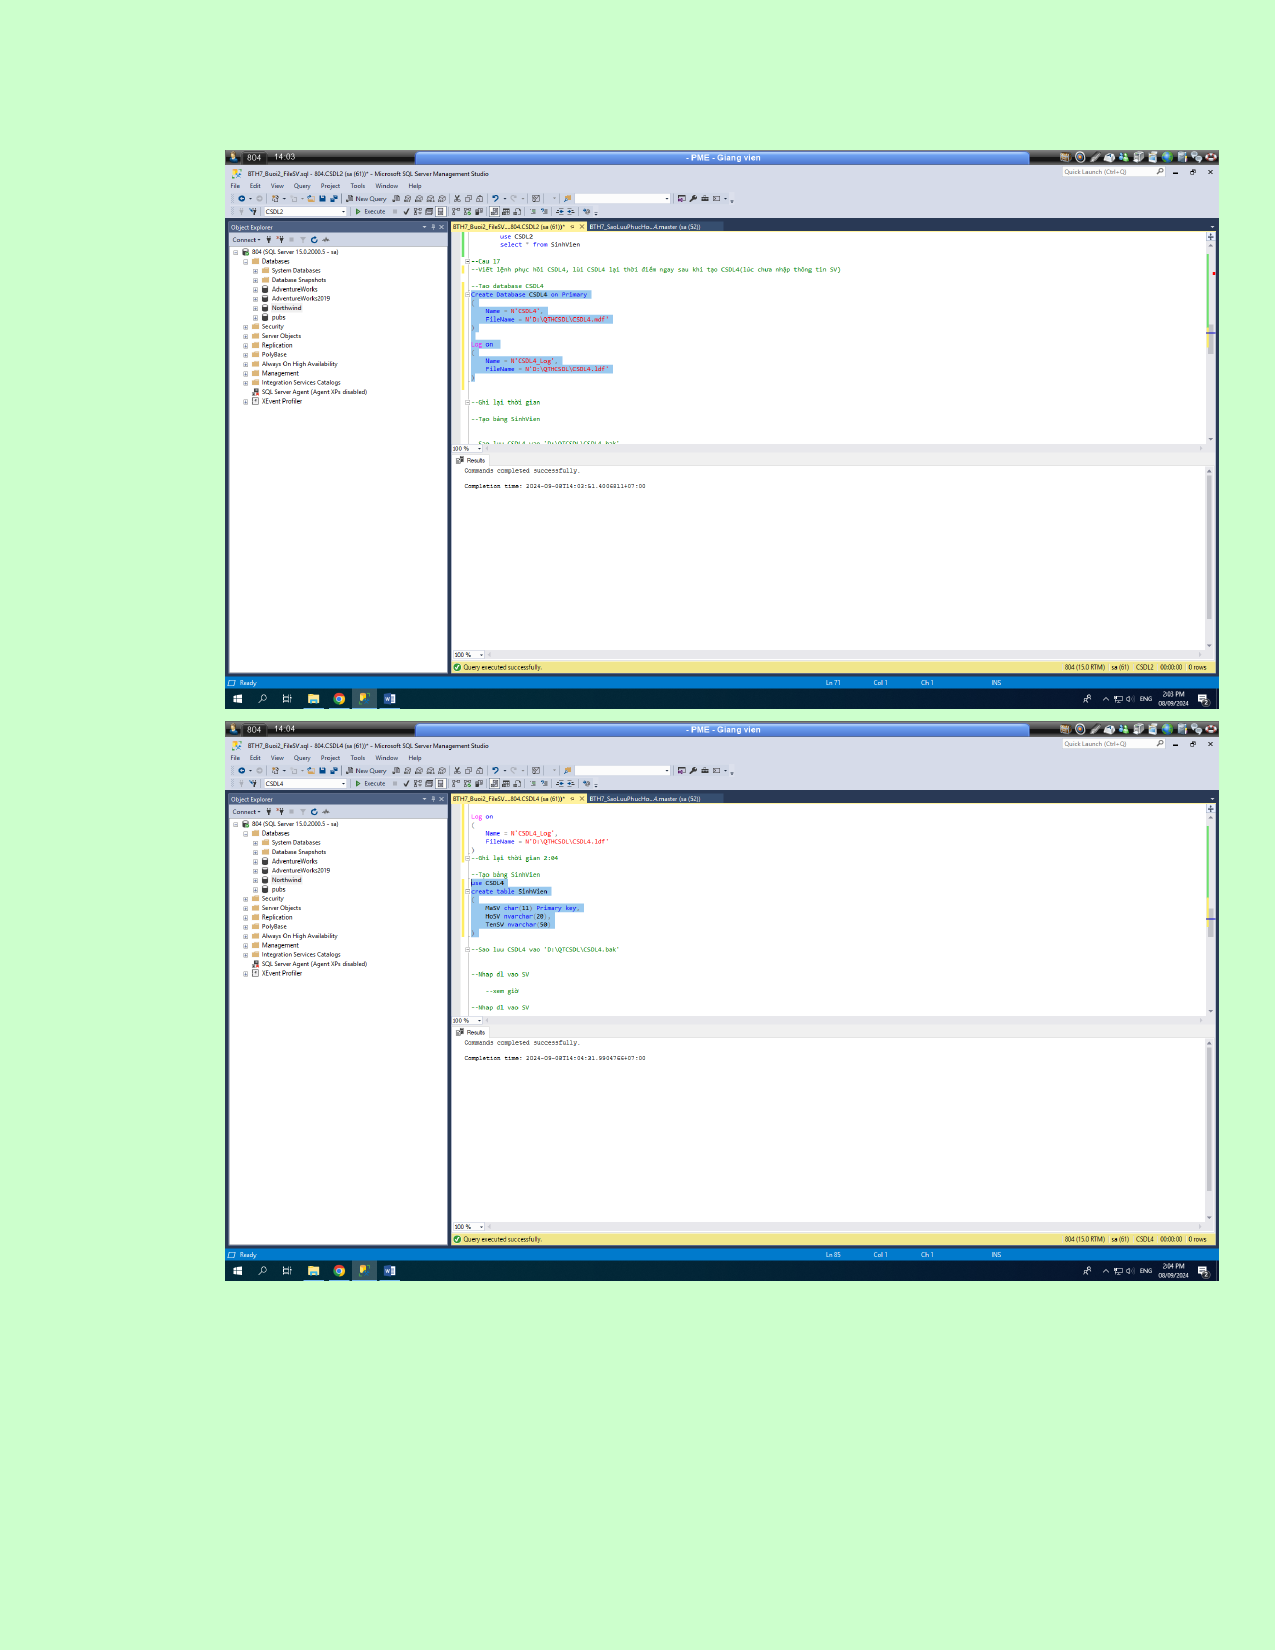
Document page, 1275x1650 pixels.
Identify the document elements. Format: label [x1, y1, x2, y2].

picture [234, 1267, 241, 1274]
picture [334, 693, 345, 704]
picture [309, 695, 319, 703]
picture [334, 1265, 345, 1276]
picture [225, 150, 1219, 709]
picture [309, 1267, 319, 1275]
picture [384, 1266, 395, 1276]
picture [234, 695, 241, 702]
picture [225, 721, 1219, 1281]
picture [384, 694, 395, 704]
